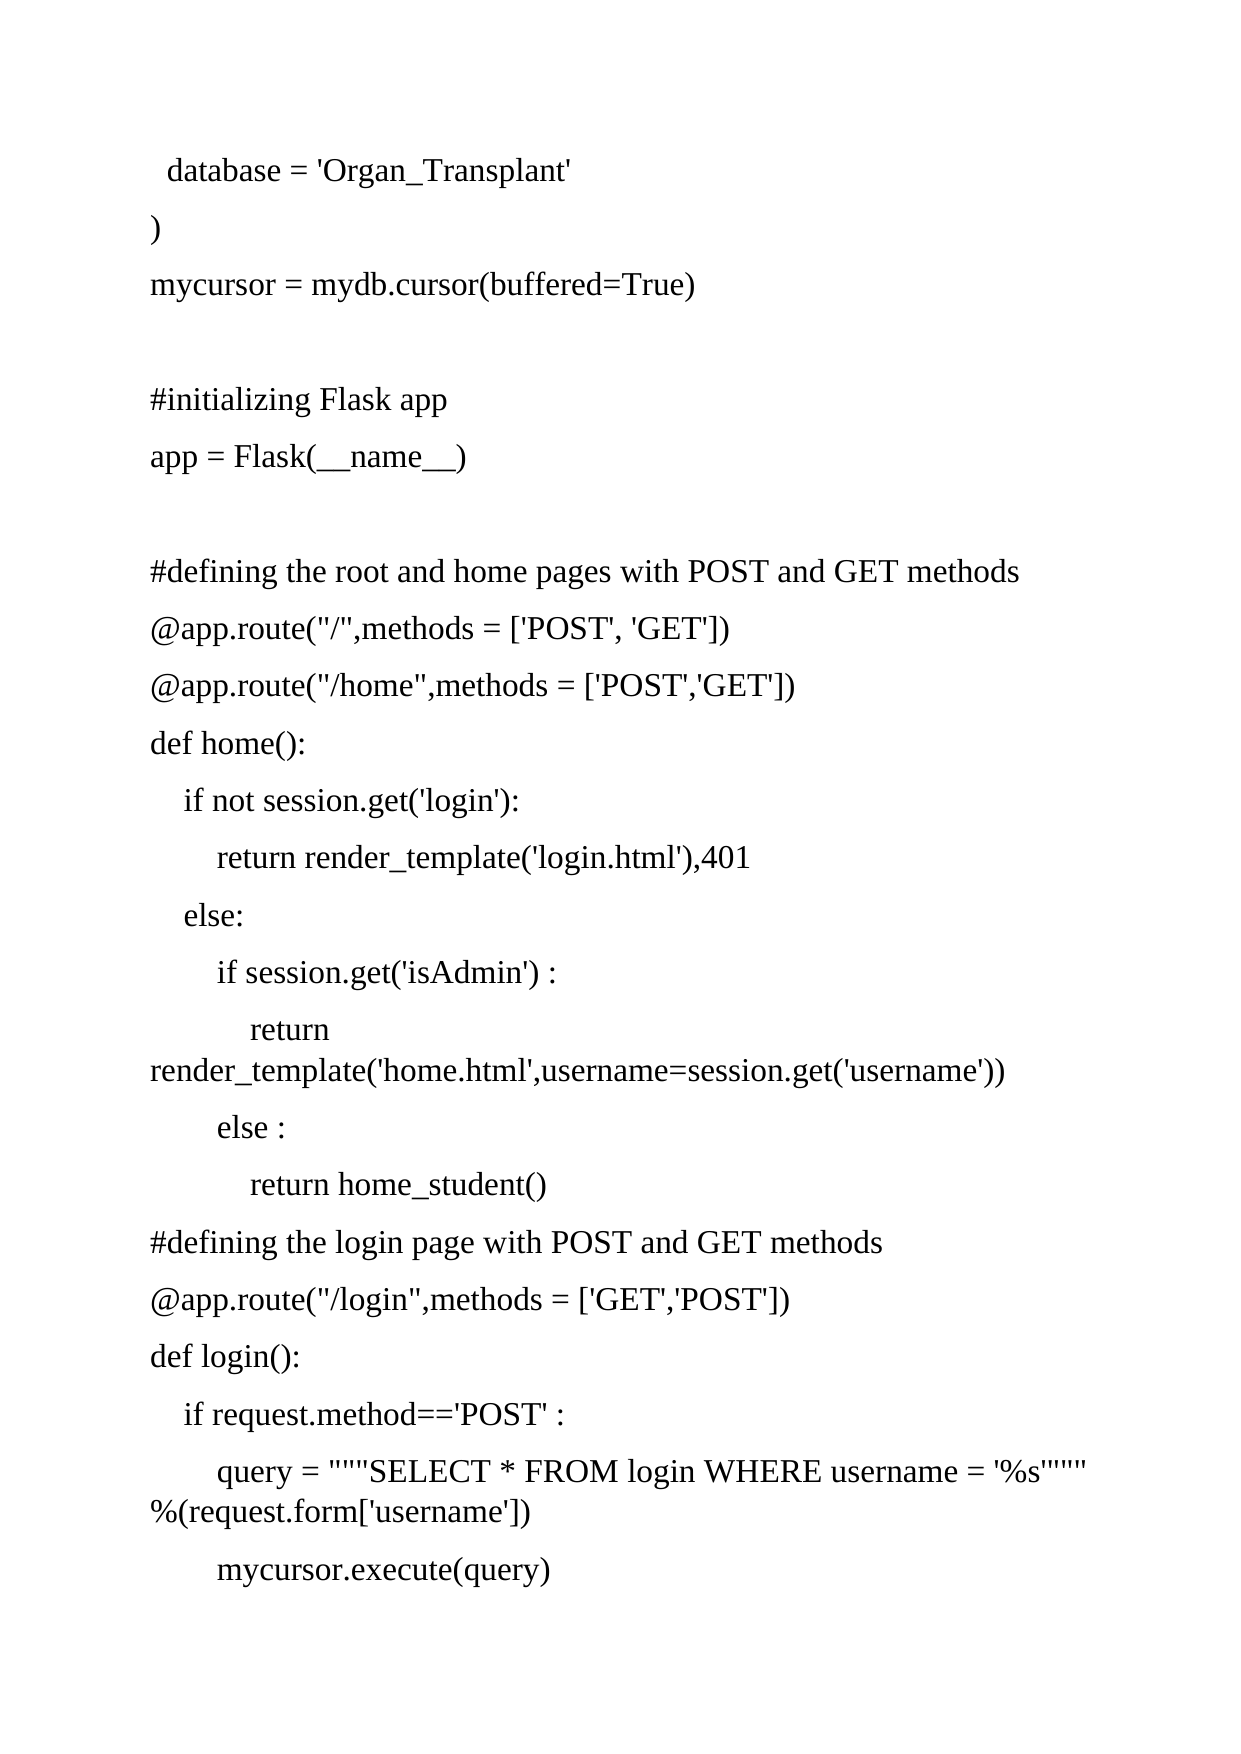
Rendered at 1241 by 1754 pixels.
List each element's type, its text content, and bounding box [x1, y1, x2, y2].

text def home(): [150, 723, 1090, 761]
text @app.route("/login",methods = ['GET','POST']) [150, 1279, 1090, 1317]
text else : [150, 1107, 1090, 1146]
text if request.method=='POST' : [150, 1394, 1090, 1432]
text ) [150, 207, 1090, 246]
text return render_template('home.html',username=session.get('username')) [150, 1009, 1090, 1088]
text @app.route("/home",methods = ['POST','GET']) [150, 666, 1090, 704]
text def login(): [150, 1336, 1090, 1375]
text app = Flask(__name__) [150, 436, 1090, 475]
text @app.route("/",methods = ['POST', 'GET']) [150, 608, 1090, 647]
text mycursor = mydb.cursor(buffered=True) [150, 264, 1090, 303]
text return home_student() [150, 1164, 1090, 1203]
text #defining the root and home pages with POST and GET methods [150, 551, 1090, 589]
text #initializing Flask app [150, 379, 1090, 417]
text query = """SELECT * FROM login WHERE username = '%s'""" %(request.form['username']) [150, 1451, 1090, 1530]
text #defining the login page with POST and GET methods [150, 1222, 1090, 1260]
text else: [150, 895, 1090, 933]
text return render_template('login.html'),401 [150, 837, 1090, 876]
text if not session.get('login'): [150, 780, 1090, 818]
text if session.get('isAdmin') : [150, 952, 1090, 990]
text mycursor.execute(query) [150, 1549, 1090, 1587]
text database = 'Organ_Transplant' [150, 150, 1090, 188]
